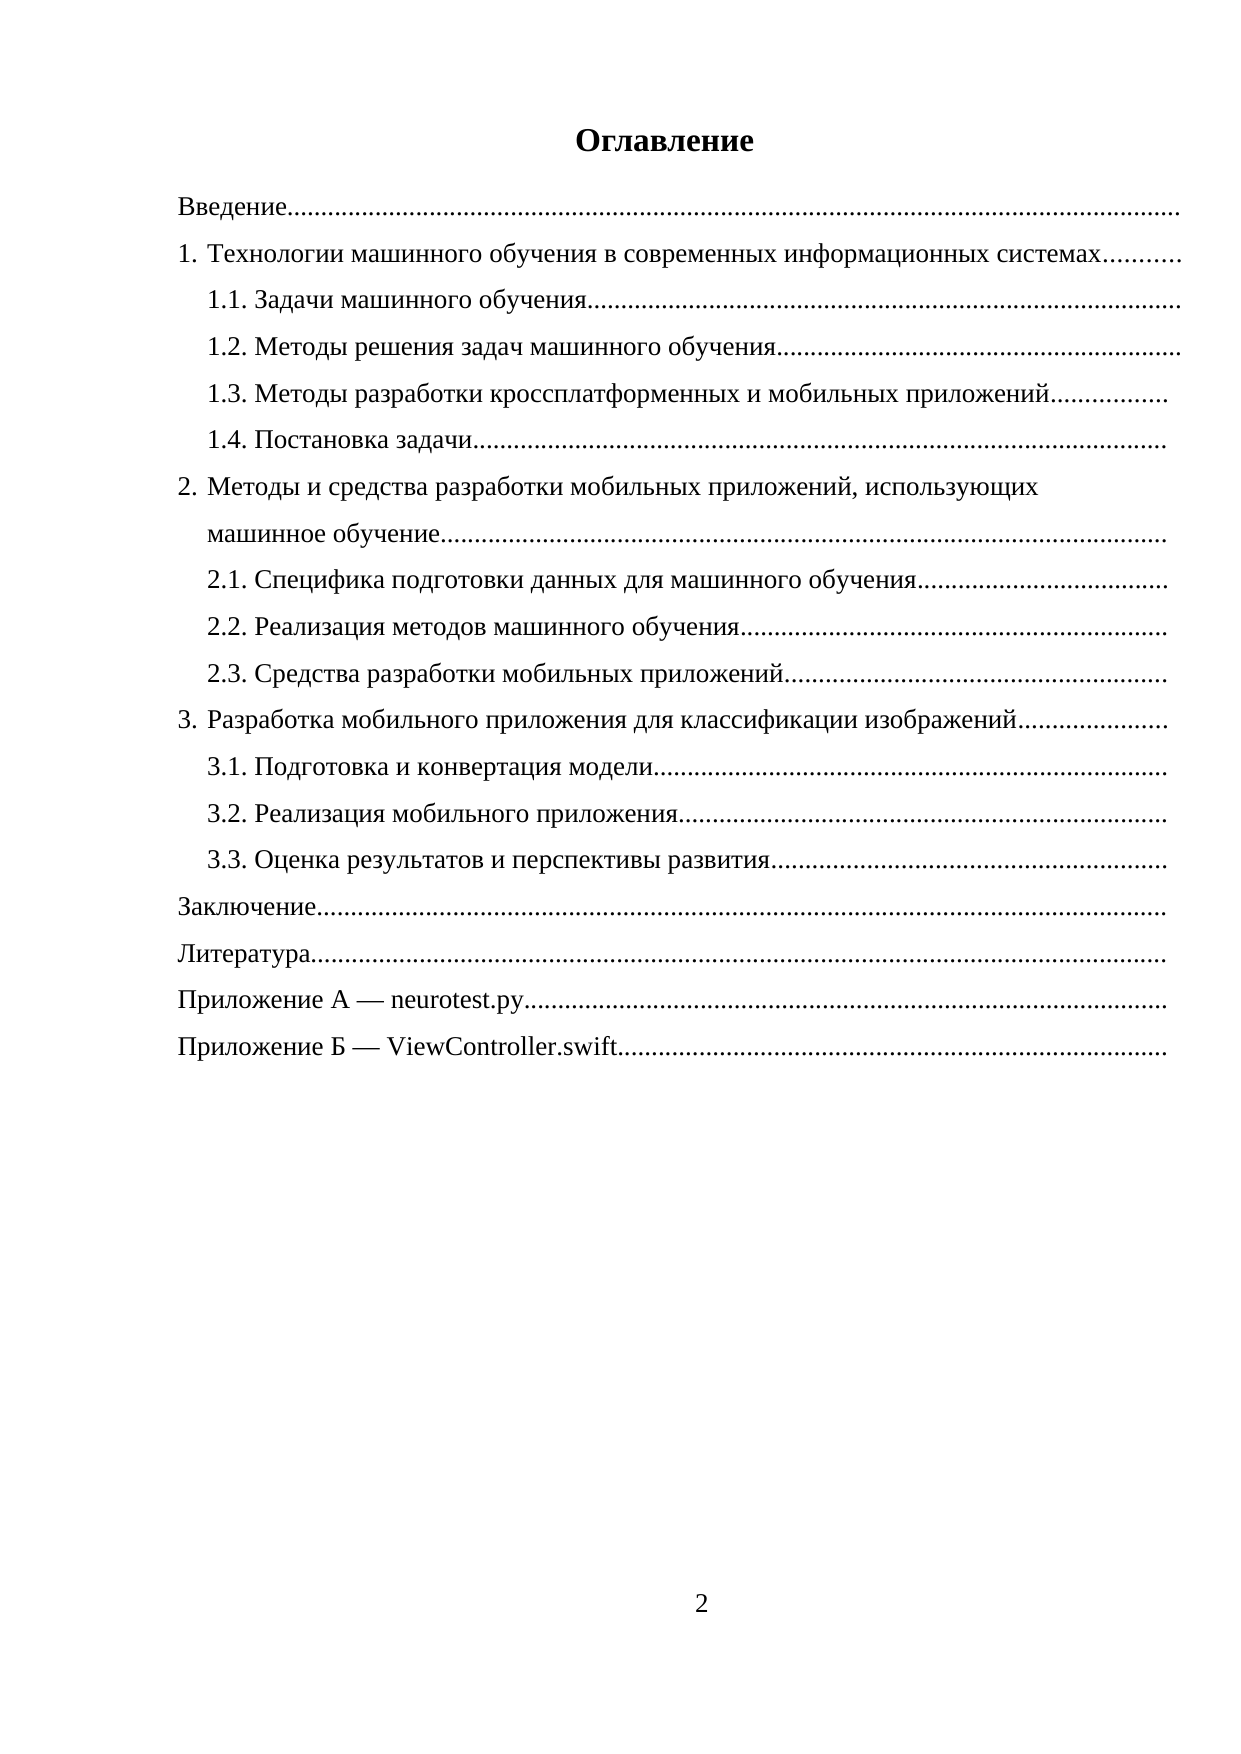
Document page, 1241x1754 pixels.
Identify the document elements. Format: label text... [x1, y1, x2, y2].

subtitle Оглавление [177, 121, 1152, 159]
